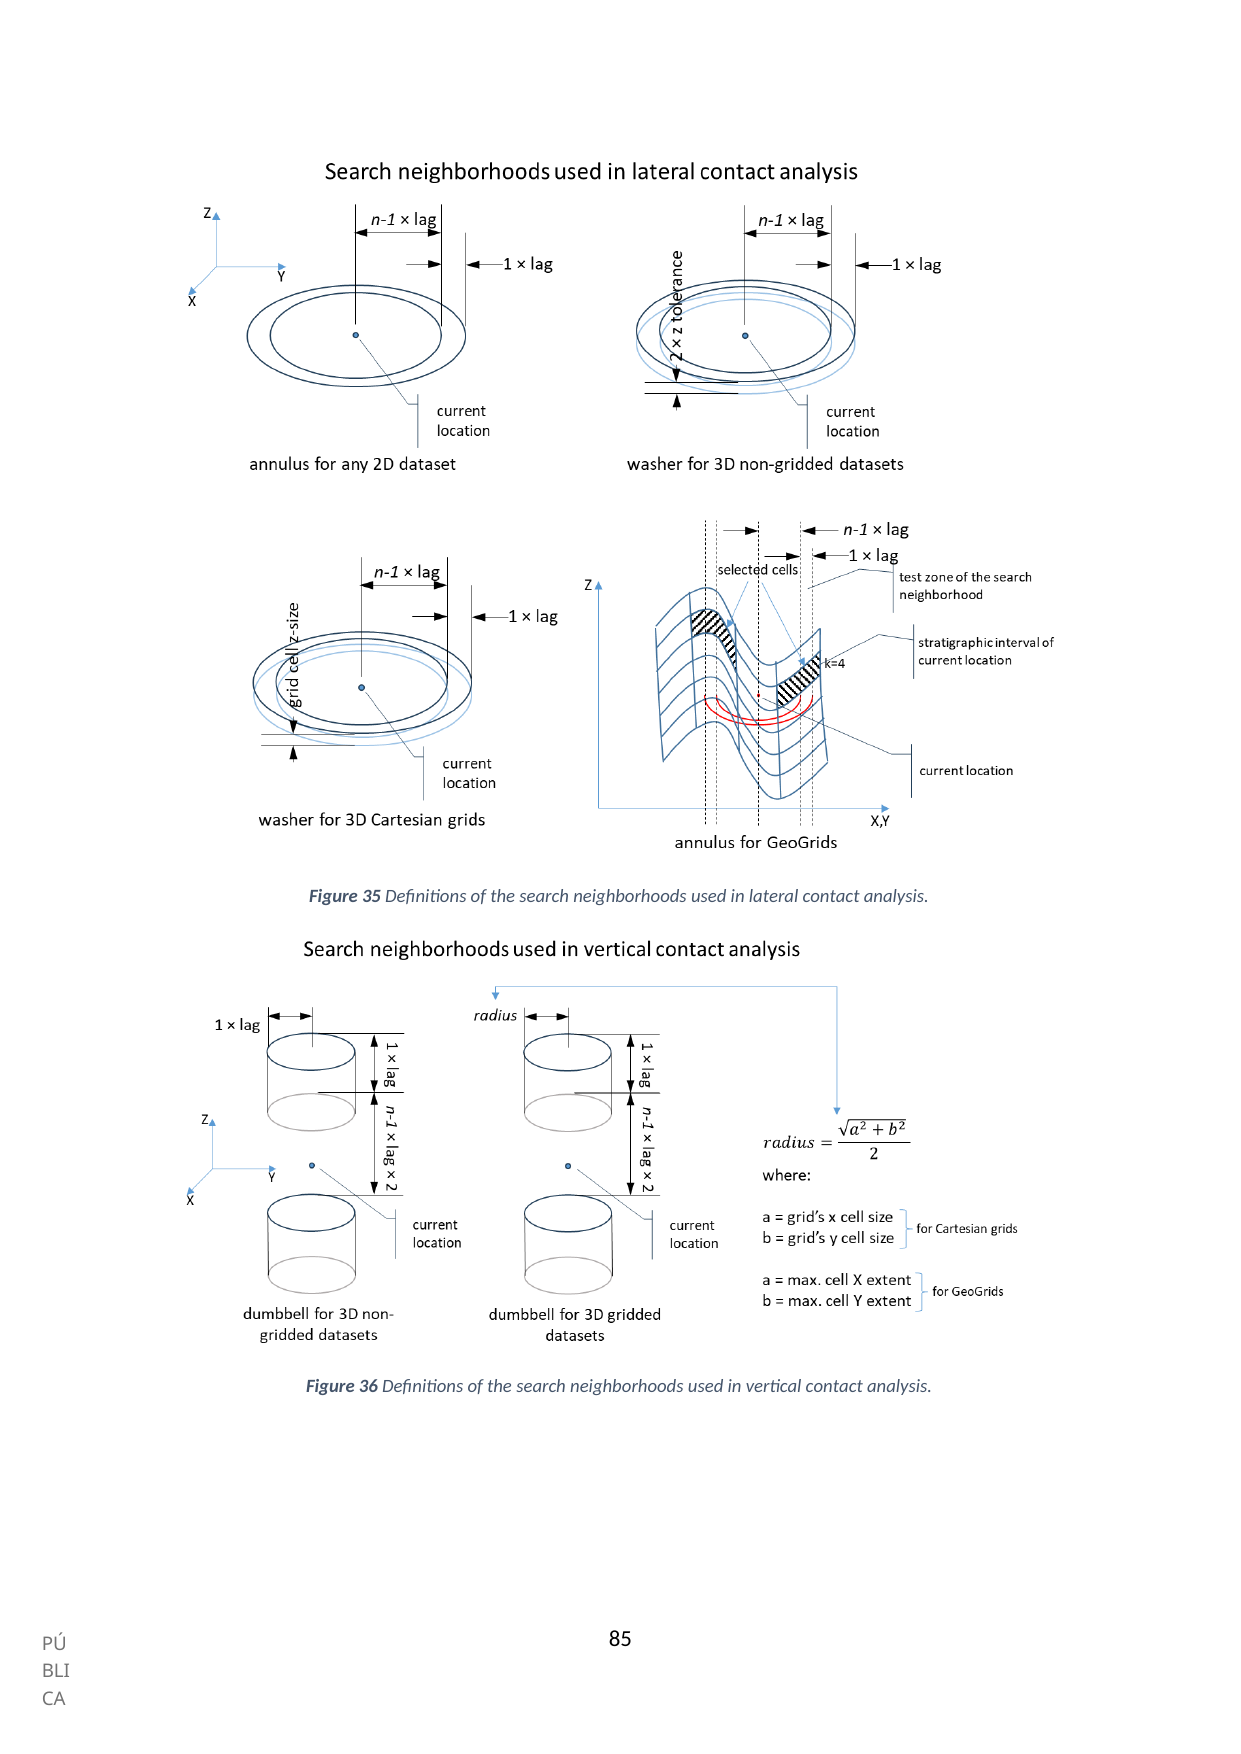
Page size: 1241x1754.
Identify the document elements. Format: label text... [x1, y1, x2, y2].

text Figure 35 Definitions of the search neighborhoods used in lateral contact analysis. [177, 884, 1063, 907]
picture [177, 147, 1063, 865]
picture [177, 927, 1063, 1356]
text Figure 36 Definitions of the search neighborhoods used in vertical contact analysis. [177, 1374, 1063, 1397]
